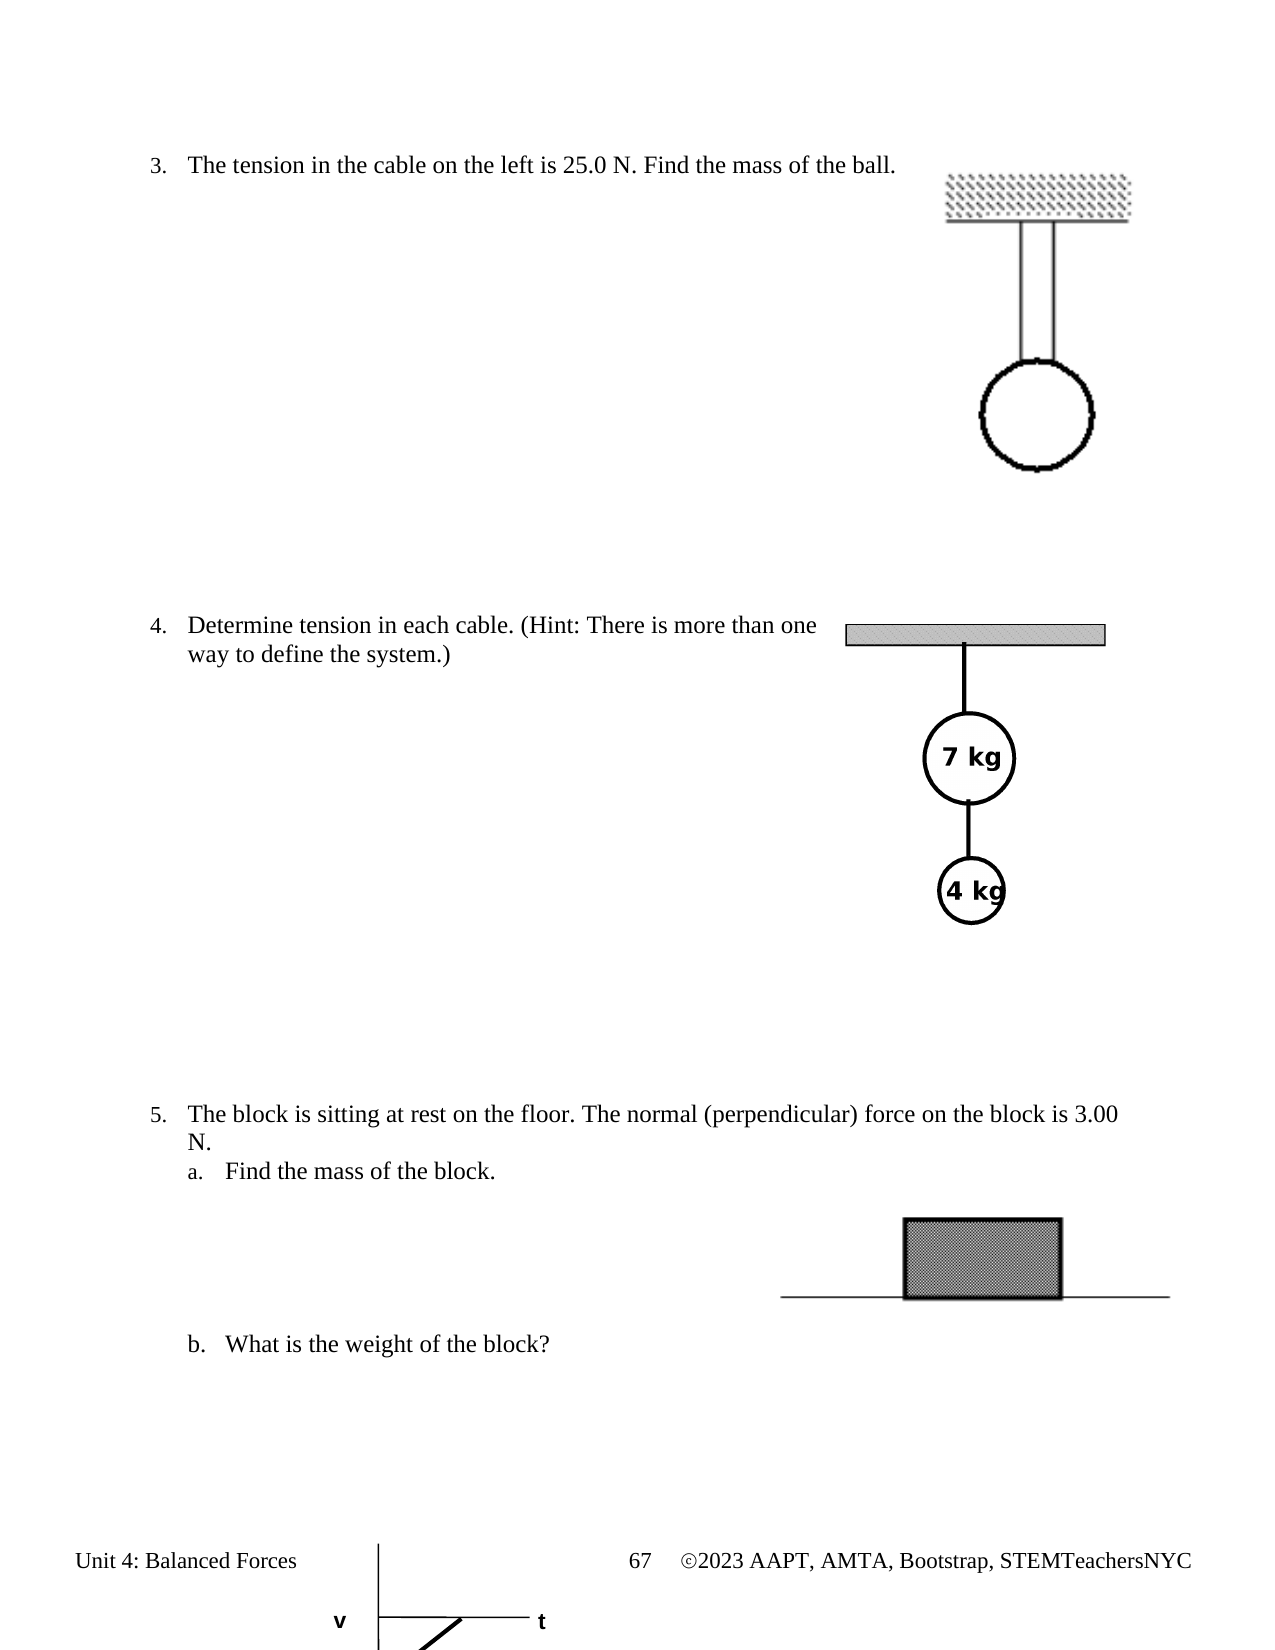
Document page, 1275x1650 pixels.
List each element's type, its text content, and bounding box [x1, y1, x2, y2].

list Find the mass of the block. [187, 1156, 1125, 1185]
list The tension in the cable on the left is 25.0 N. Find the mass of the ball. [150, 150, 925, 179]
list Determine tension in each cable. (Hint: There is more than one way to define the system.) [150, 610, 1125, 667]
picture [925, 150, 1163, 477]
picture [779, 1216, 1172, 1303]
picture [845, 624, 1106, 927]
list The block is sitting at rest on the floor. The normal (perpendicular) force on the block is 3.00 N. [150, 1099, 1125, 1156]
list What is the weight of the block? [187, 1329, 1125, 1357]
